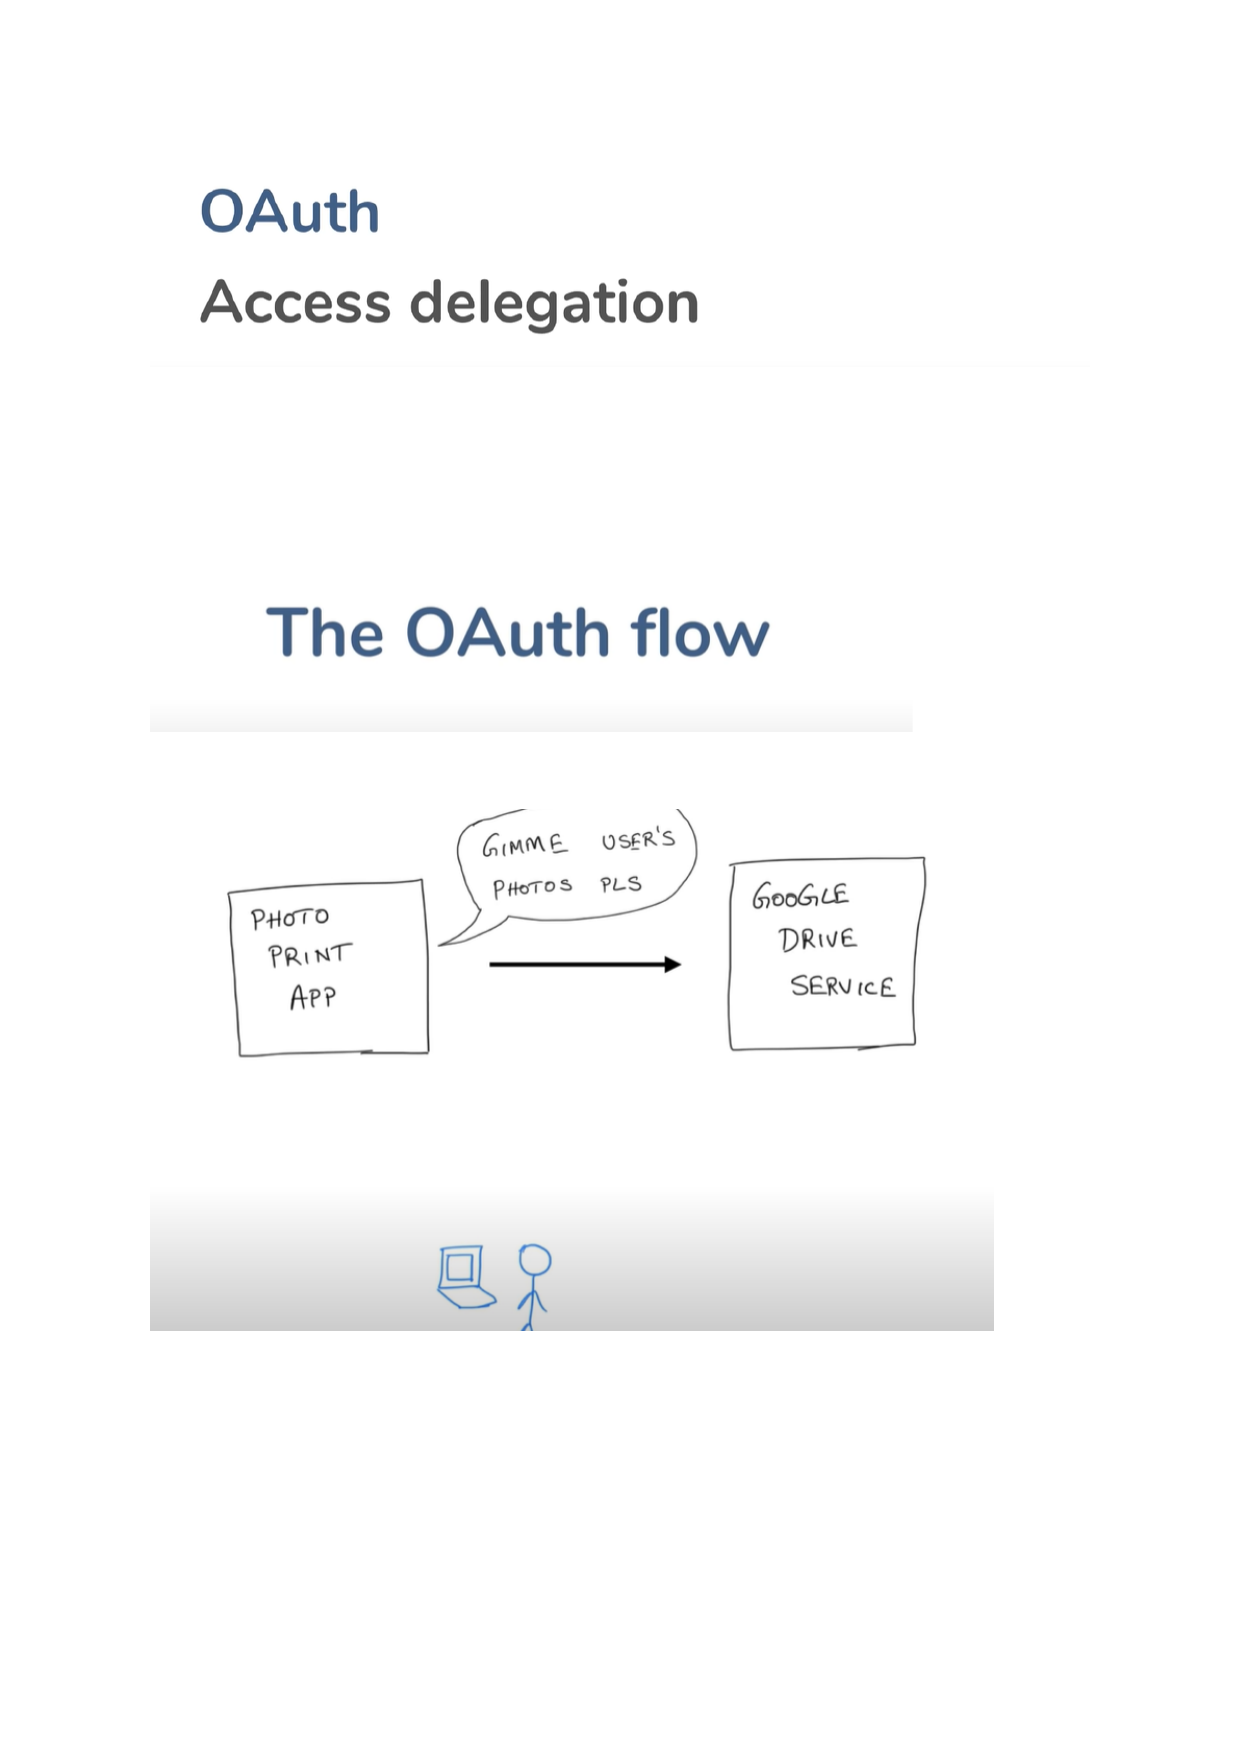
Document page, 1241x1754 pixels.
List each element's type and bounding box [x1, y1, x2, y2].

picture [150, 809, 994, 1331]
picture [150, 150, 1091, 367]
picture [150, 443, 913, 732]
